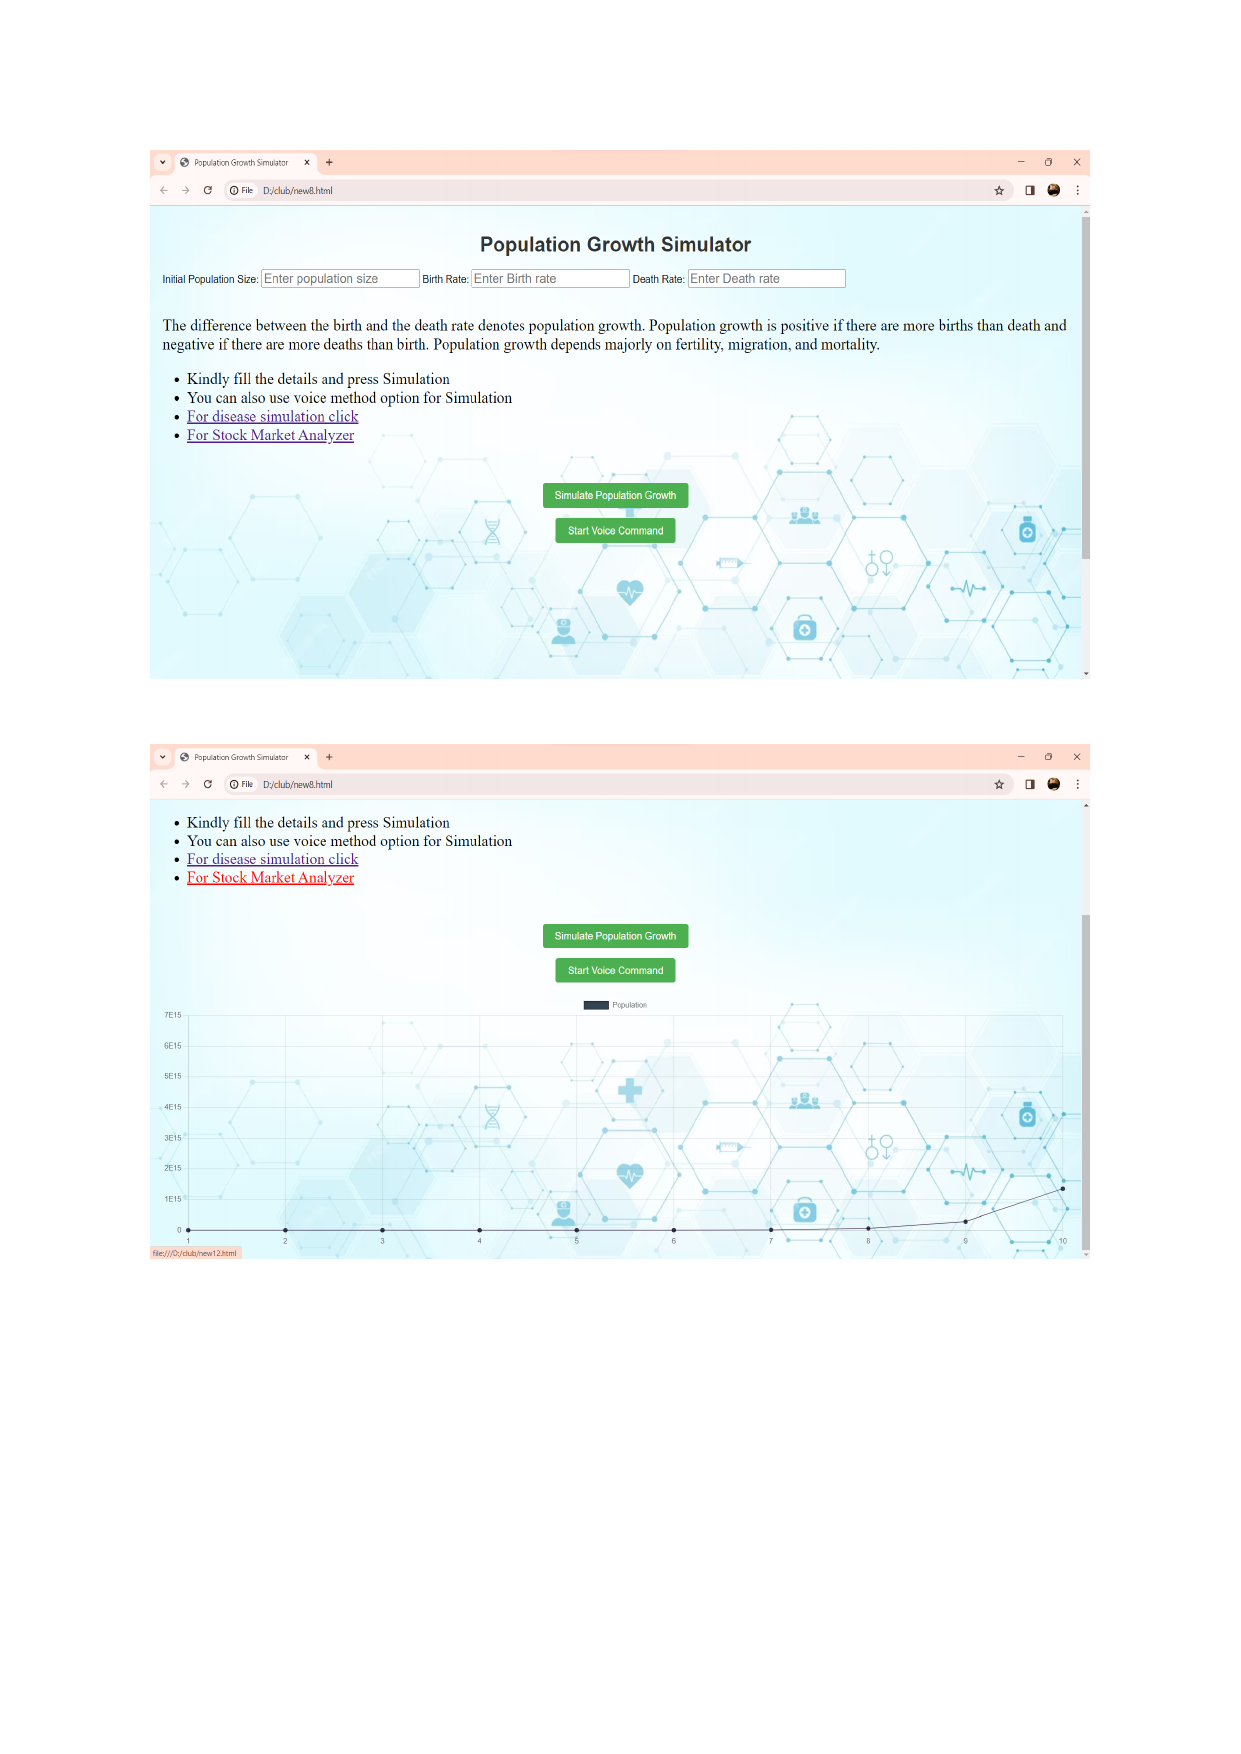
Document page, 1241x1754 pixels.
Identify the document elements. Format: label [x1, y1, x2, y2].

picture [150, 150, 1091, 679]
picture [150, 744, 1091, 1259]
